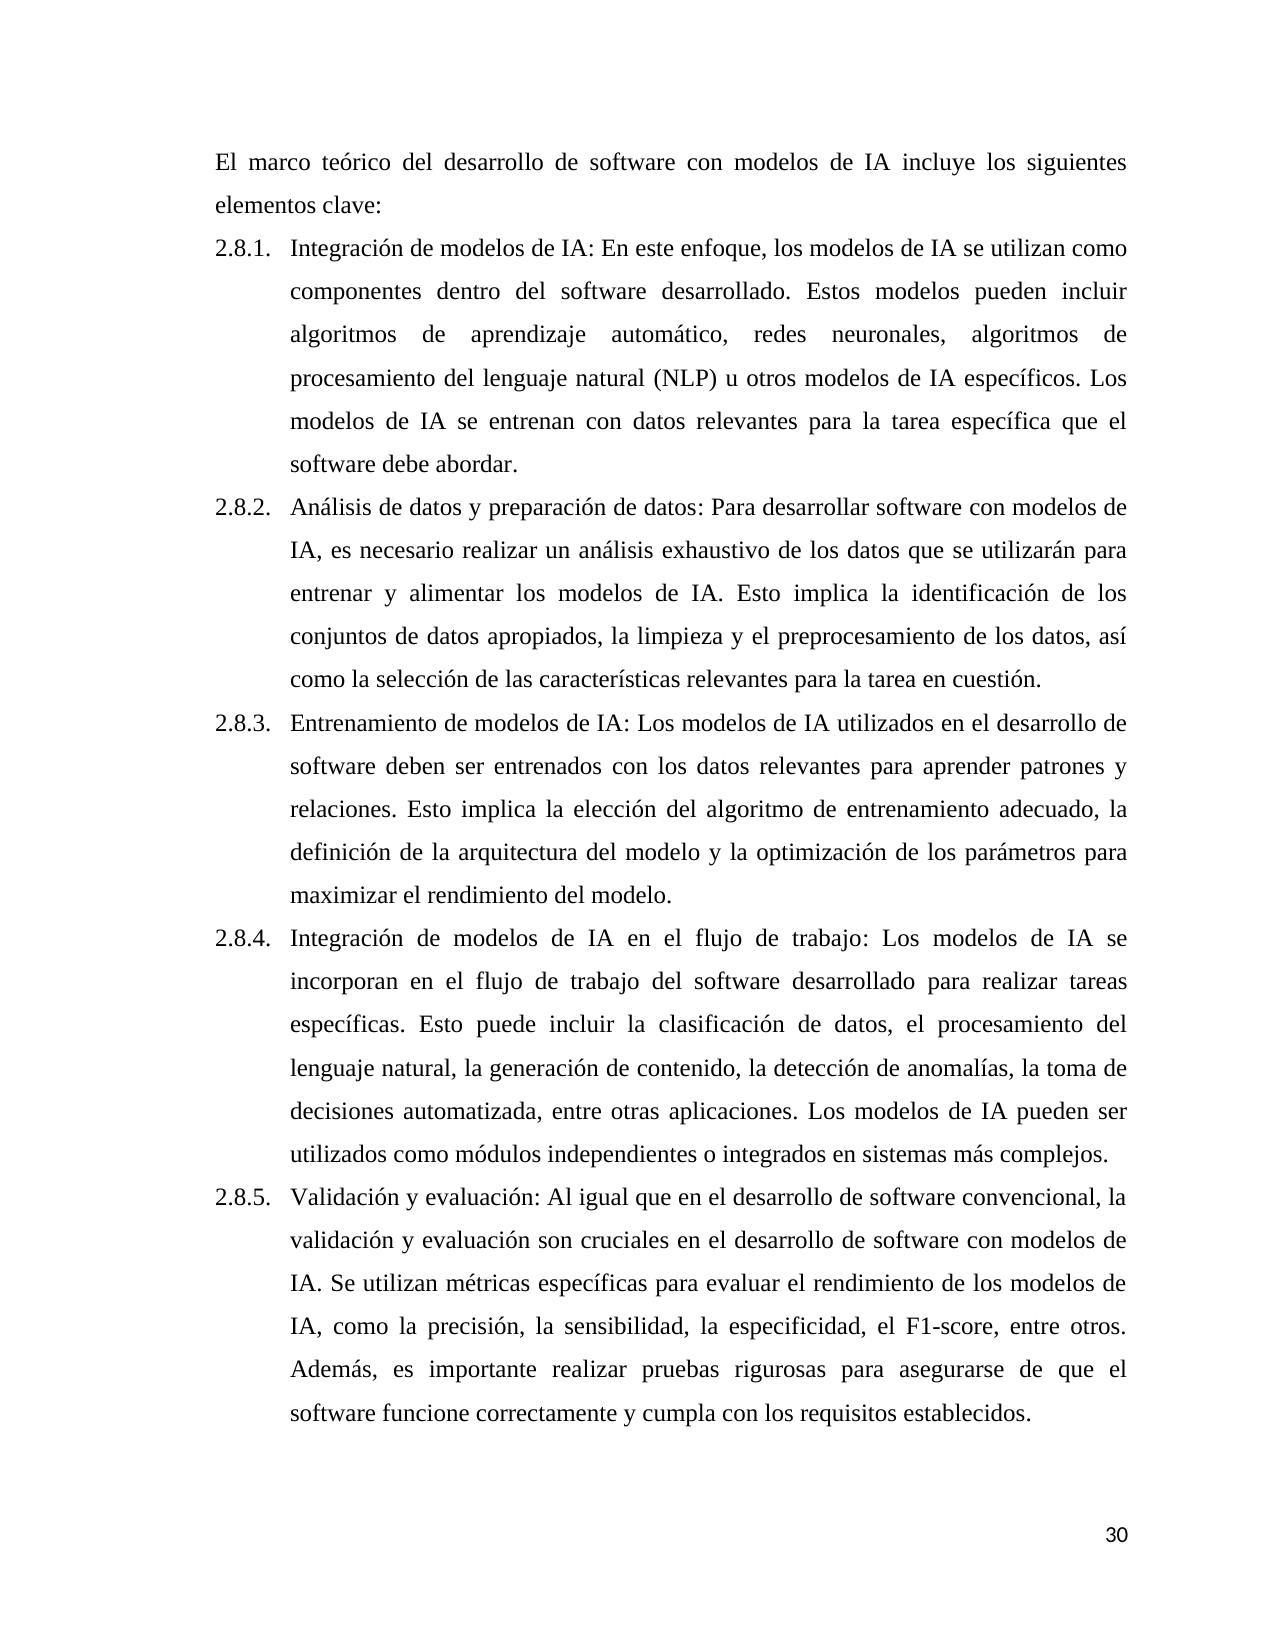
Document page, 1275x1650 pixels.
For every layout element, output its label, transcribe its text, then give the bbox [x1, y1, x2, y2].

list Entrenamiento de modelos de IA: Los modelos de IA utilizados en el desarrollo de software deben ser entrenados con los datos relevantes para aprender patrones y relaciones. Esto implica la elección del algoritmo de entrenamiento adecuado, la definición de la arquitectura del modelo y la optimización de los parámetros para maximizar el rendimiento del modelo. [215, 708, 1128, 909]
list El marco teórico del desarrollo de software con modelos de IA incluye los siguientes elementos clave: [215, 147, 1128, 219]
list Análisis de datos y preparación de datos: Para desarrollar software con modelos de IA, es necesario realizar un análisis exhaustivo de los datos que se utilizarán para entrenar y alimentar los modelos de IA. Esto implica la identificación de los conjuntos de datos apropiados, la limpieza y el preprocesamiento de los datos, así como la selección de las características relevantes para la tarea en cuestión. [215, 492, 1128, 693]
list Integración de modelos de IA en el flujo de trabajo: Los modelos de IA se incorporan en el flujo de trabajo del software desarrollado para realizar tareas específicas. Esto puede incluir la clasificación de datos, el procesamiento del lenguaje natural, la generación de contenido, la detección de anomalías, la toma de decisiones automatizada, entre otras aplicaciones. Los modelos de IA pueden ser utilizados como módulos independientes o integrados en sistemas más complejos. [215, 923, 1128, 1168]
list Integración de modelos de IA: En este enfoque, los modelos de IA se utilizan como componentes dentro del software desarrollado. Estos modelos pueden incluir algoritmos de aprendizaje automático, redes neuronales, algoritmos de procesamiento del lenguaje natural (NLP) u otros modelos de IA específicos. Los modelos de IA se entrenan con datos relevantes para la tarea específica que el software debe abordar. [215, 233, 1128, 478]
list Validación y evaluación: Al igual que en el desarrollo de software convencional, la validación y evaluación son cruciales en el desarrollo de software con modelos de IA. Se utilizan métricas específicas para evaluar el rendimiento de los modelos de IA, como la precisión, la sensibilidad, la especificidad, el F1-score, entre otros. Además, es importante realizar pruebas rigurosas para asegurarse de que el software funcione correctamente y cumpla con los requisitos establecidos. [215, 1182, 1128, 1426]
